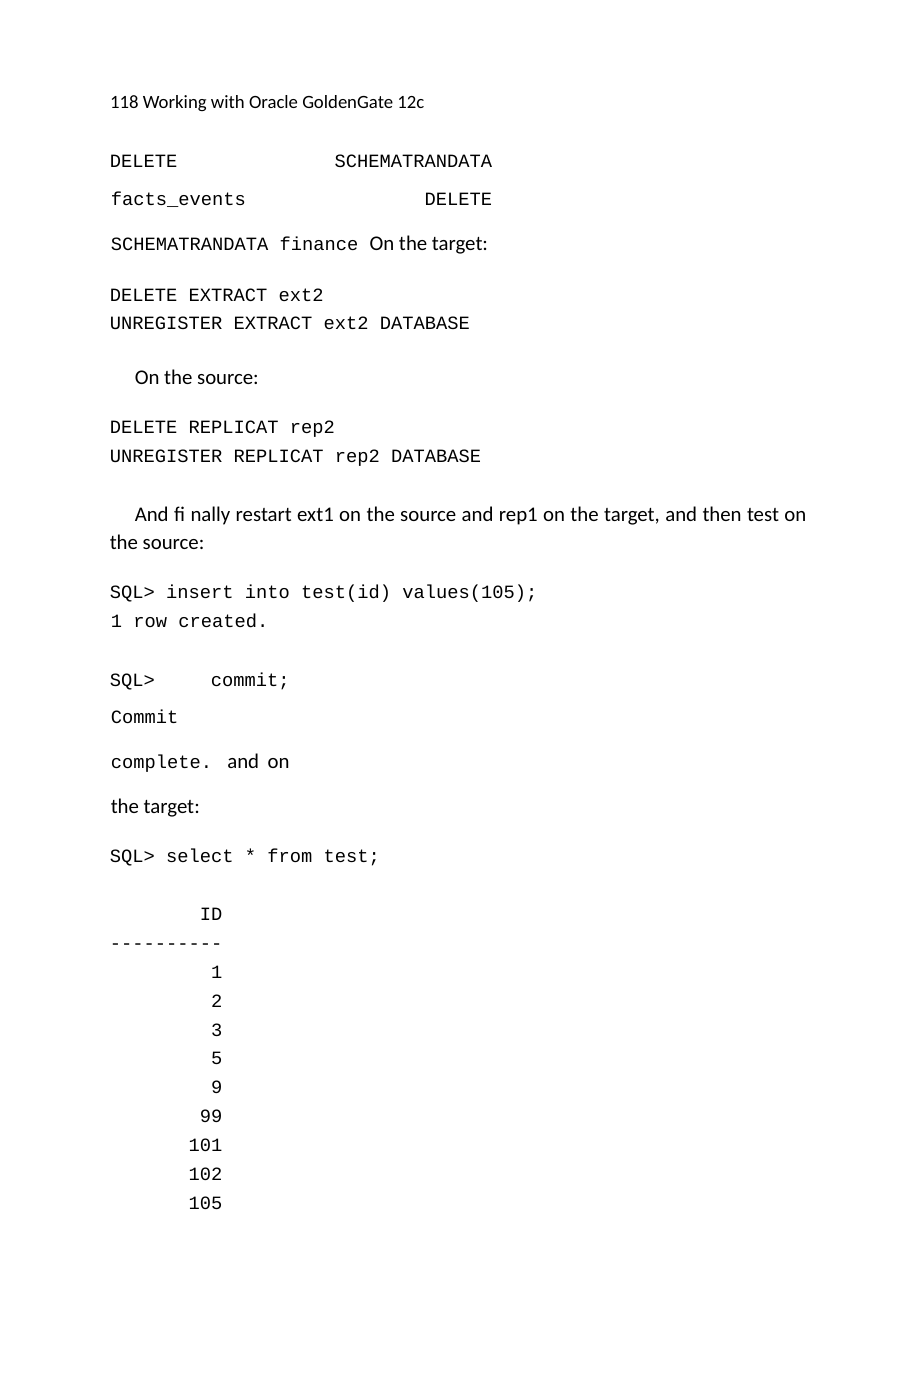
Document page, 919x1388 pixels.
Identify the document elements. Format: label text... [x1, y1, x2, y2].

text DELETE REPLICAT rep2 [109, 418, 808, 439]
text SQL> select * from test; [109, 847, 808, 868]
text UNREGISTER REPLICAT rep2 DATABASE [109, 447, 808, 468]
text DELETE EXTRACT ext2 [109, 285, 808, 307]
text ---------- [109, 934, 808, 955]
text DELETE SCHEMATRANDATA facts_events DELETE SCHEMATRANDATA finance On the target: [109, 152, 492, 256]
text 1 [109, 963, 808, 984]
text SQL> insert into test(id) values(105); 1 row created. [109, 583, 548, 633]
text 3 [109, 1020, 808, 1042]
text ID [109, 905, 808, 926]
text 5 [109, 1049, 808, 1070]
text UNREGISTER EXTRACT ext2 DATABASE On the source: [109, 314, 498, 389]
text 102 [109, 1164, 808, 1186]
text 2 [109, 991, 808, 1013]
text 9 [109, 1078, 808, 1099]
text 99 [109, 1107, 808, 1128]
text And fi nally restart ext1 on the source and rep1 on the target, and then test on the source: [109, 501, 809, 555]
text SQL> commit; Commit complete. and on the target: [109, 670, 289, 818]
text 101 [109, 1136, 808, 1157]
text 105 [109, 1193, 808, 1215]
